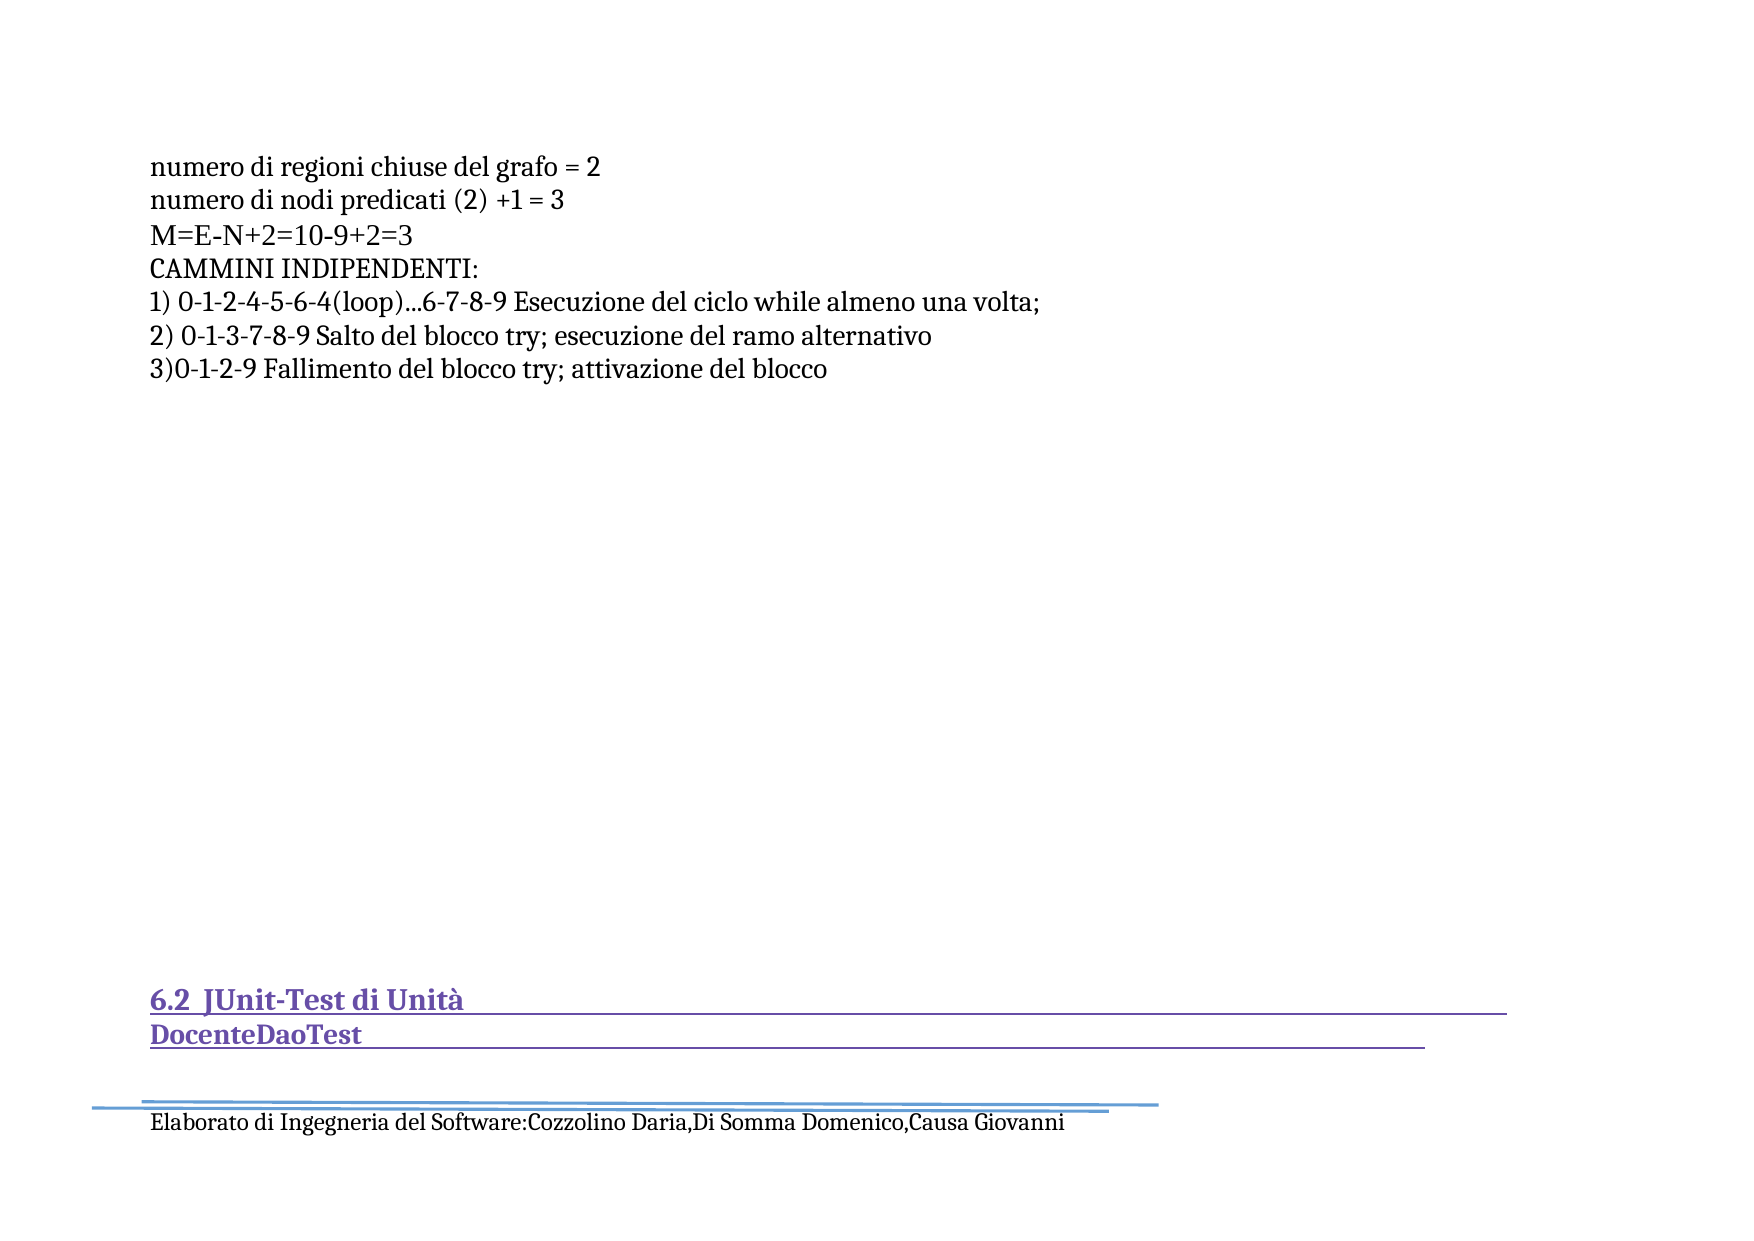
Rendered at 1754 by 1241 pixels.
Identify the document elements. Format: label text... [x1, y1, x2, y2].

text DocenteDaoTest [150, 1018, 1604, 1052]
text 2) 0-1-3-7-8-9 Salto del blocco try; esecuzione del ramo alternativo [150, 319, 1604, 352]
text CAMMINI INDIPENDENTI: [150, 252, 1604, 285]
text 3)0-1-2-9 Fallimento del blocco try; attivazione del blocco [150, 352, 1604, 386]
text numero di nodi predicati (2) +1 = 3 [150, 183, 1604, 217]
text 1) 0-1-2-4-5-6-4(loop)...6-7-8-9 Esecuzione del ciclo while almeno una volta; [150, 285, 1604, 319]
text numero di regioni chiuse del grafo = 2 [150, 150, 1604, 183]
text 6.2 JUnit-Test di Unità [150, 982, 1604, 1018]
text M=E-N+2=10-9+2=3 [150, 217, 1604, 252]
